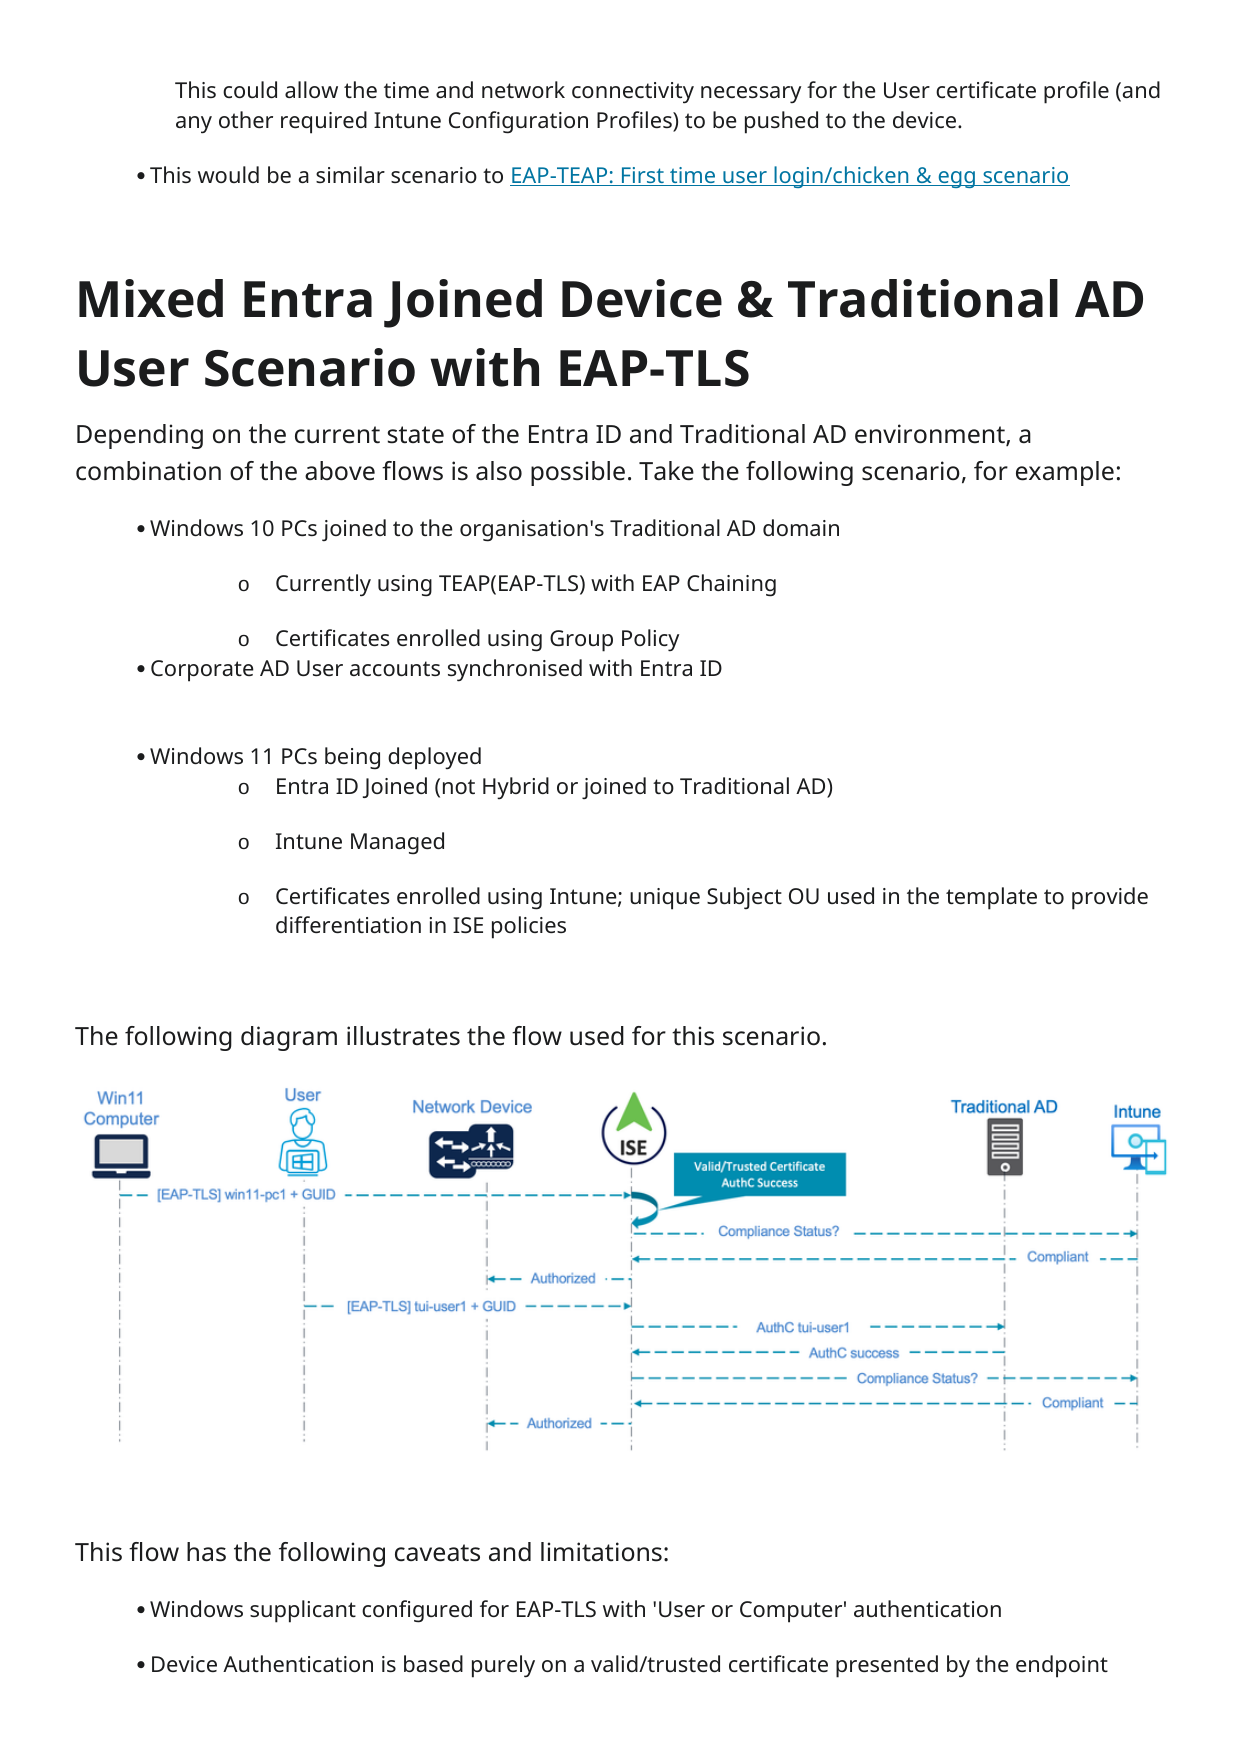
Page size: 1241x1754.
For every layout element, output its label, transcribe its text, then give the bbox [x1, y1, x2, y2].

list Currently using TEAP(EAP-TLS) with EAP Chaining [237, 568, 1165, 598]
list Certificates enrolled using Group Policy [237, 623, 1165, 652]
list Windows 10 PCs joined to the organisation's Traditional AD domain [137, 513, 1165, 543]
text This flow has the following caveats and limitations: [75, 1532, 1165, 1569]
list Device Authentication is based purely on a valid/trusted certificate presented by the endpoint [137, 1649, 1165, 1679]
list Windows supplicant configured for EAP-TLS with 'User or Computer' authentication [137, 1594, 1165, 1624]
list Intune Managed [237, 826, 1165, 856]
text The following diagram illustrates the flow used for this scenario. [75, 1015, 1165, 1053]
list Entra ID Joined (not Hybrid or joined to Traditional AD) [237, 771, 1165, 801]
list This would be a similar scenario to EAP-TEAP: First time user login/chicken & egg scenario [137, 159, 1165, 189]
list Certificates enrolled using Intune; unique Subject OU used in the template to provide differentiation in ISE policies [237, 881, 1165, 940]
list Corporate AD User accounts synchronised with Entra ID [137, 652, 1165, 716]
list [137, 75, 1165, 134]
list Windows 11 PCs being deployed [137, 741, 1165, 771]
picture [75, 1077, 1175, 1457]
text Mixed Entra Joined Device & Traditional AD User Scenario with EAP-TLS [75, 264, 1165, 401]
text Depending on the current state of the Entra ID and Traditional AD environment, a combination of the above flows is also possible. Take the following scenario, for example: [75, 413, 1165, 488]
